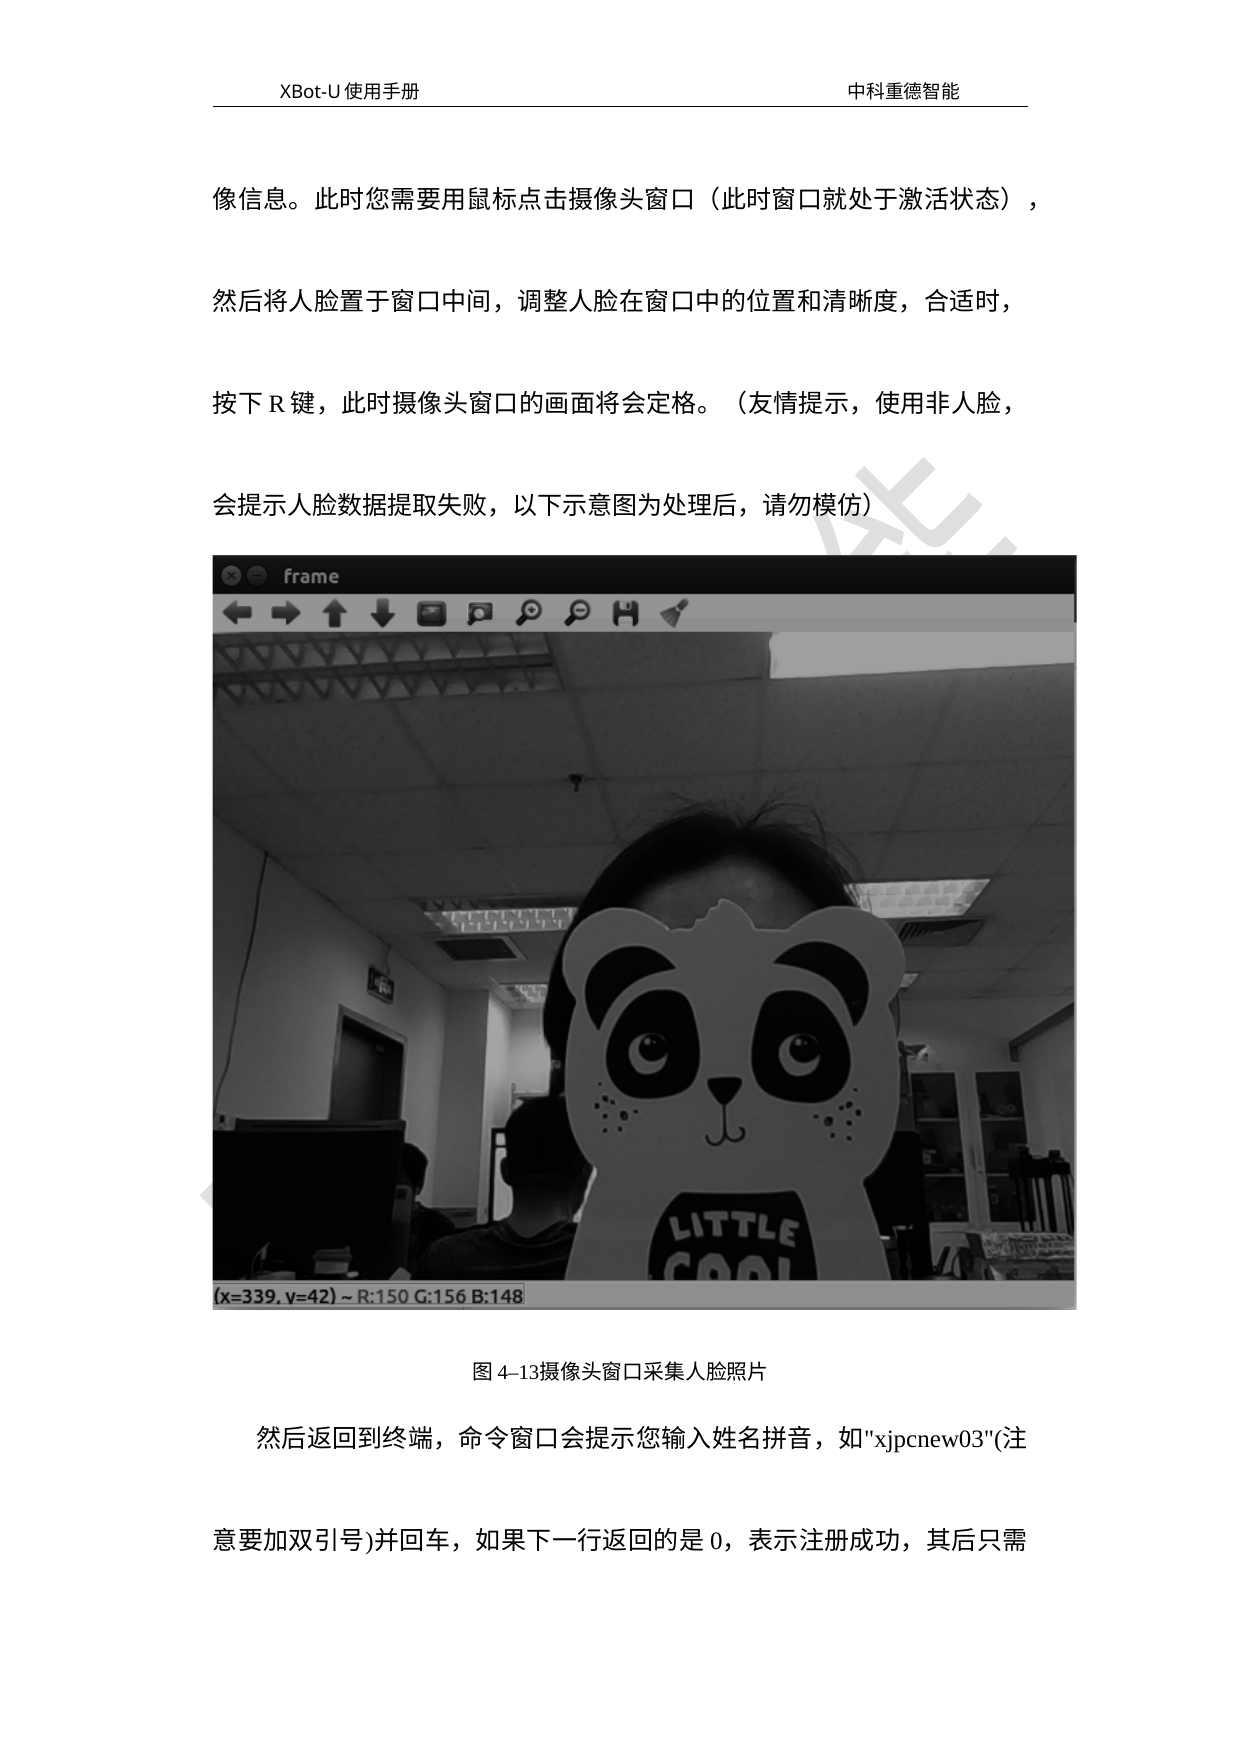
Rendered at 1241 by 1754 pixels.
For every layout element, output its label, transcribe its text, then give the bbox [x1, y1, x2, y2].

picture [212, 555, 1077, 1310]
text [212, 1403, 1028, 1572]
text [212, 164, 1028, 537]
